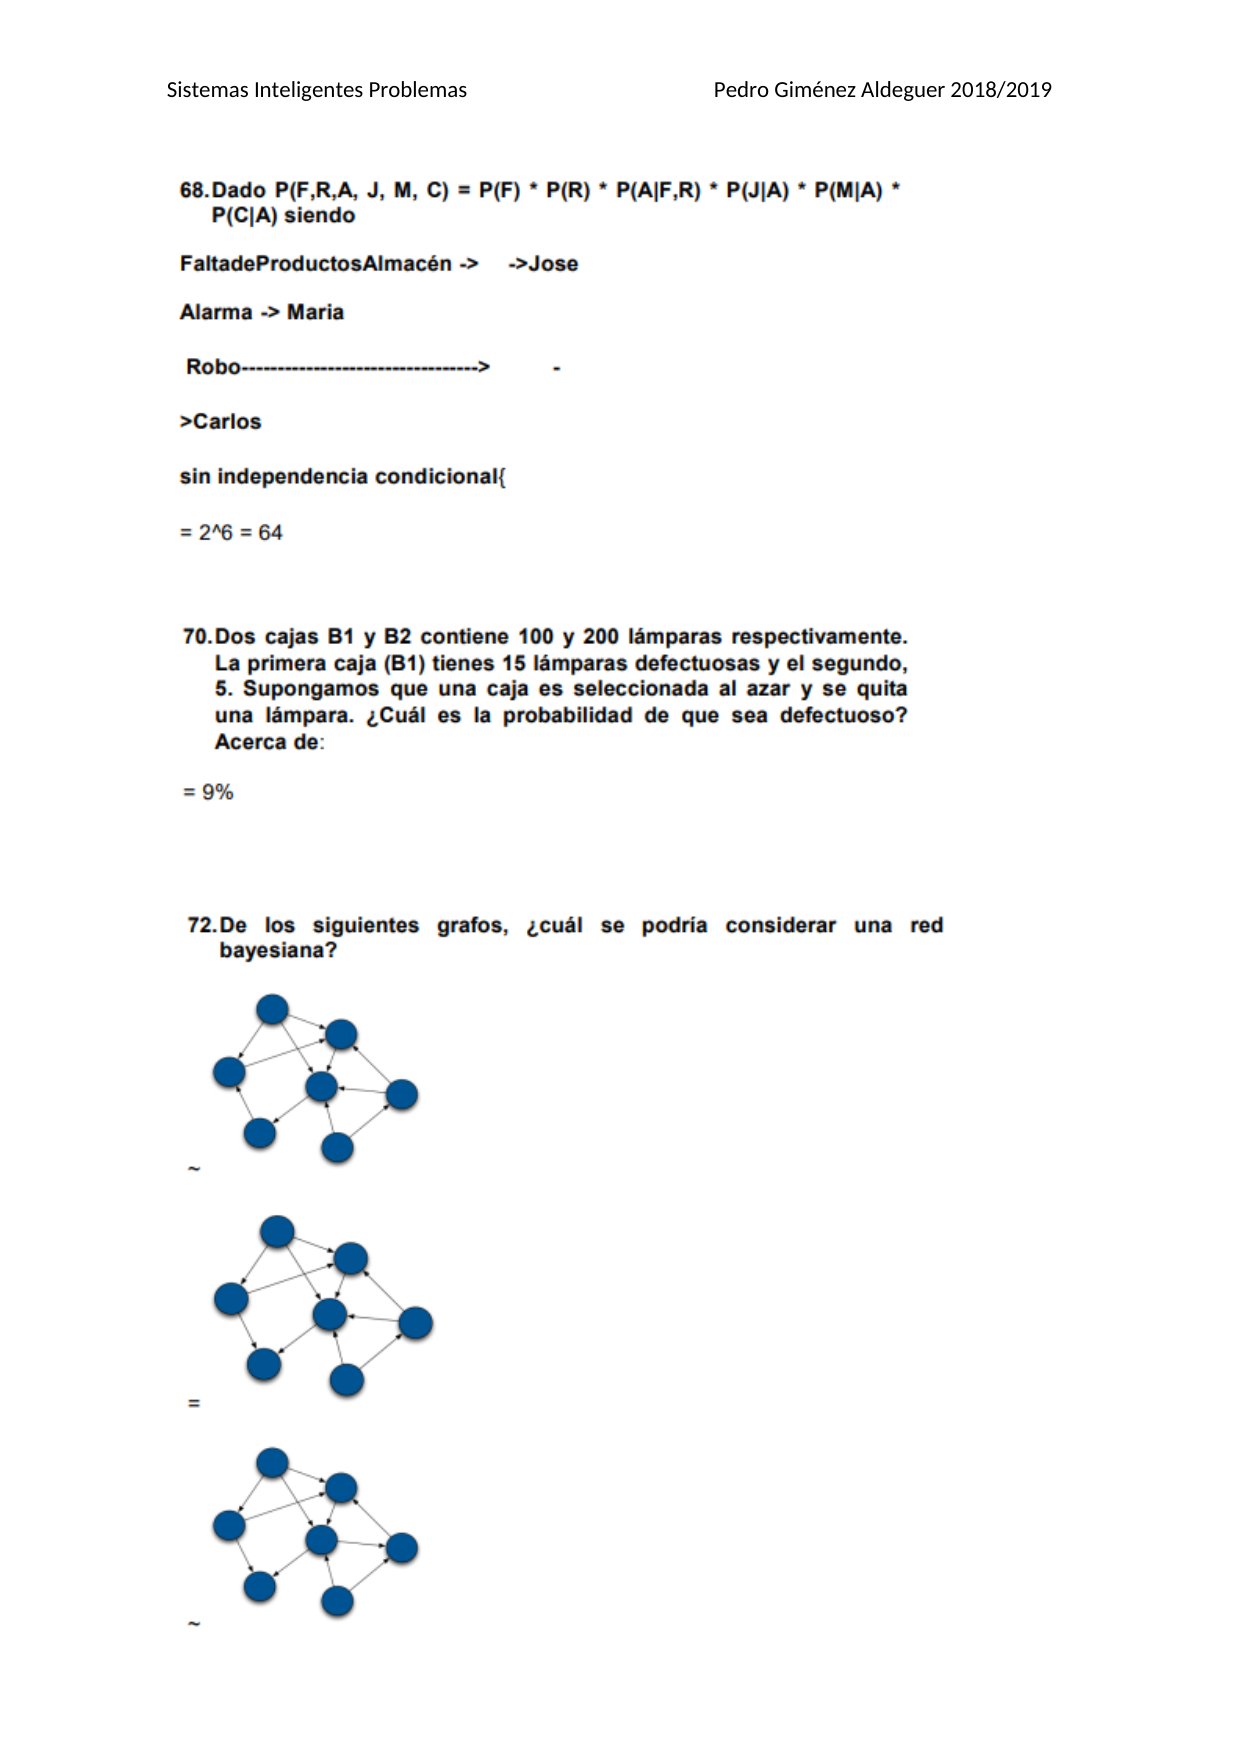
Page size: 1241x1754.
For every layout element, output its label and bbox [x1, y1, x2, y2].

picture [166, 895, 969, 1644]
picture [166, 160, 915, 562]
picture [166, 614, 930, 817]
